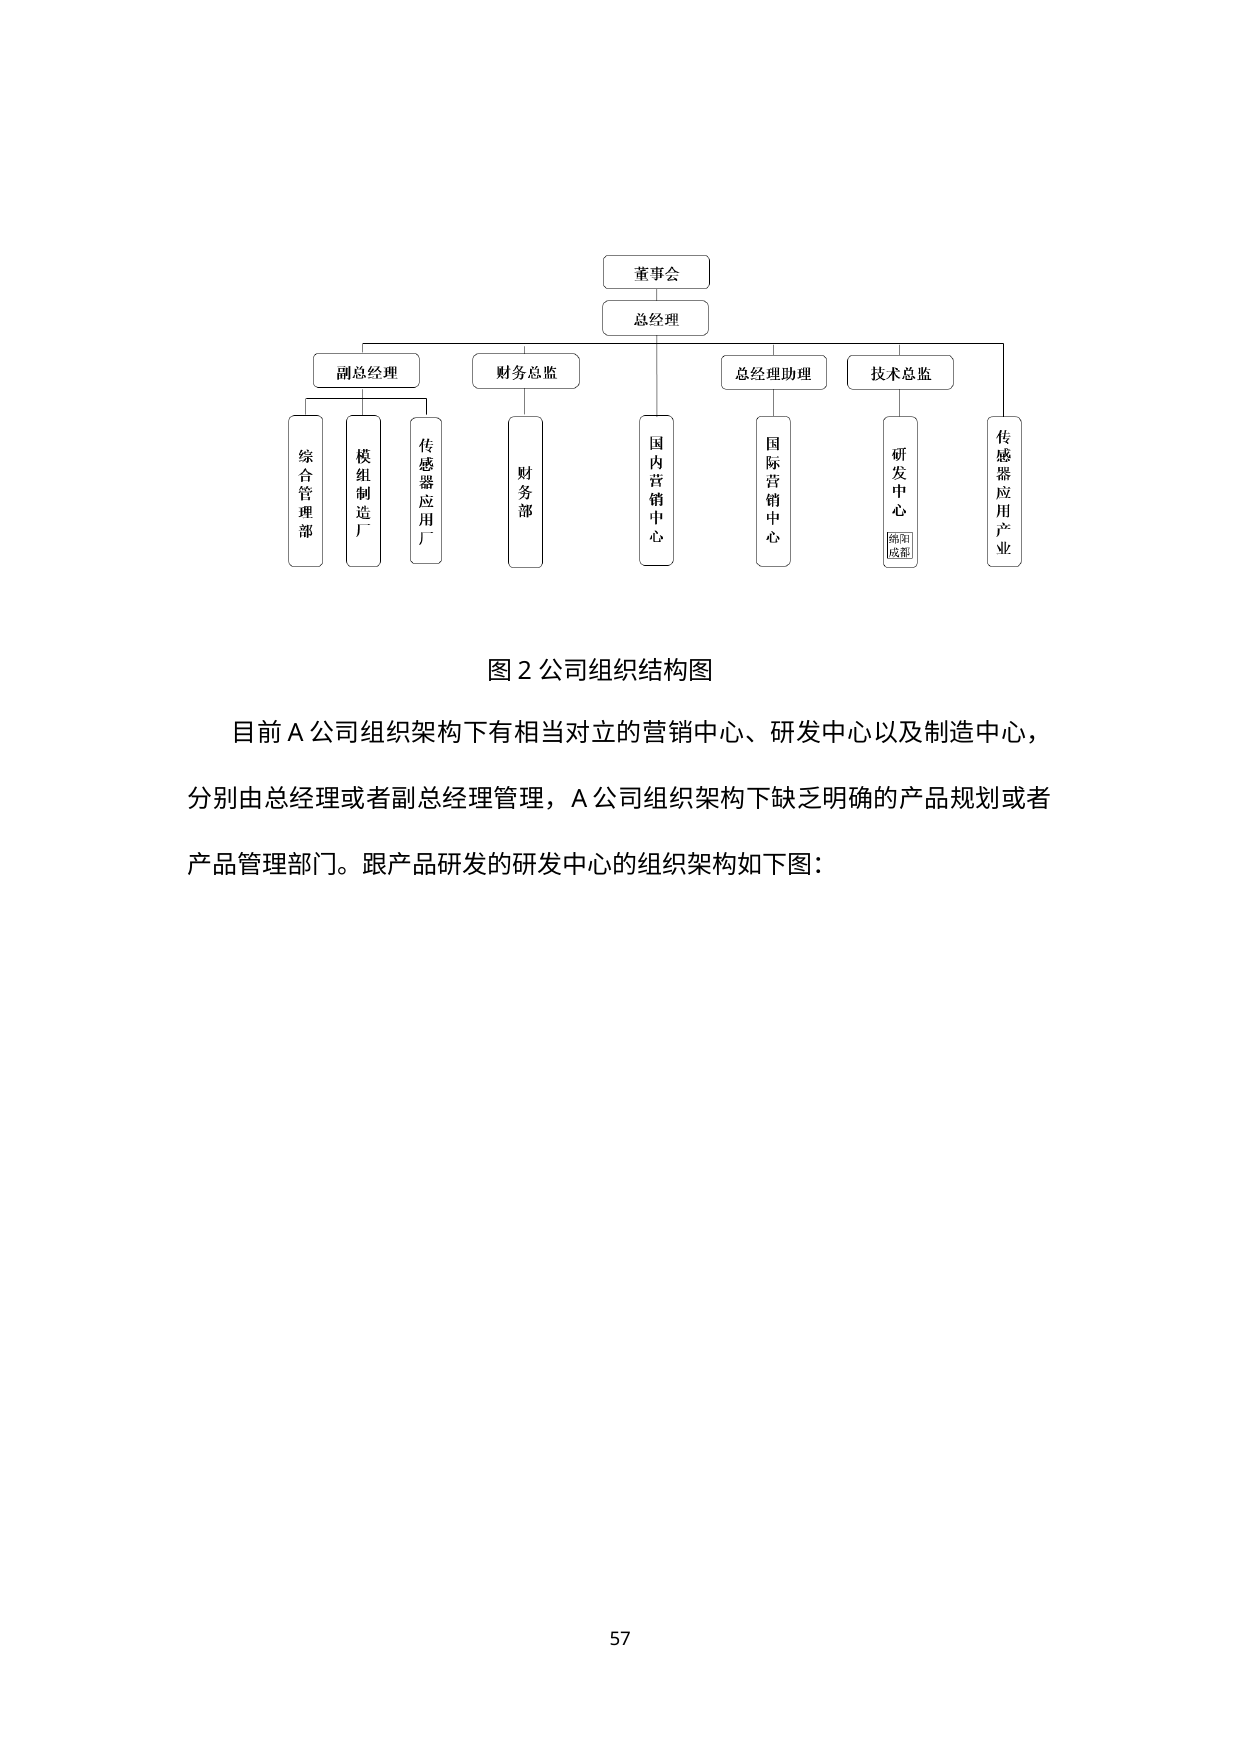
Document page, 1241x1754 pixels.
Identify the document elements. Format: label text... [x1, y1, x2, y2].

picture [242, 233, 1048, 593]
text 图2 公司组织结构图 [187, 647, 1053, 691]
text 目前A公司组织架构下有相当对立的营销中心、研发中心以及制造中心，分别由总经理或者副总经理管理，A公司组织架构下缺乏明确的产品规划或者产品管理部门。跟产品研发的研发中心的组织架构如下图： [187, 709, 1053, 885]
